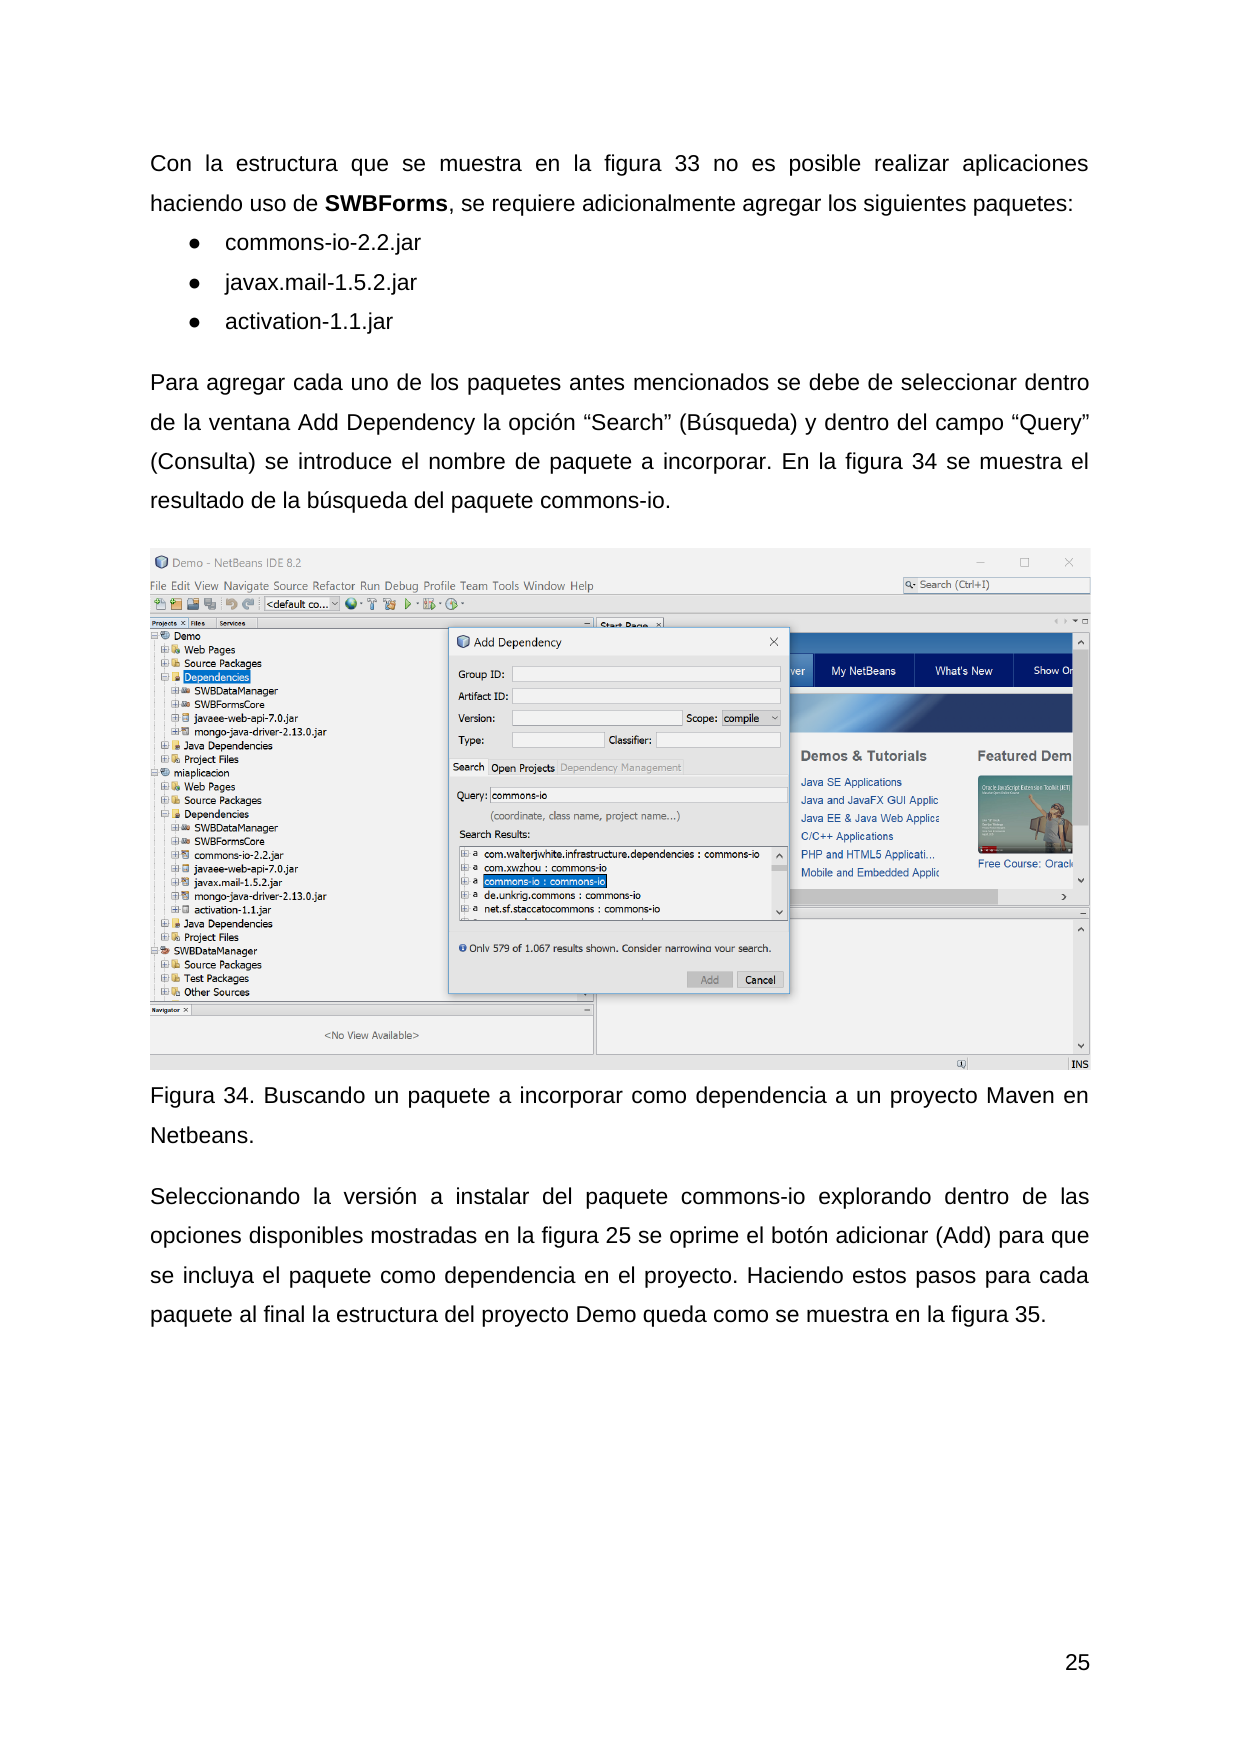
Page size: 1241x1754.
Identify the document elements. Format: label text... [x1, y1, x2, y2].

text Seleccionando la versión a instalar del paquete commons-io explorando dentro de las opciones disponibles mostradas en la figura 25 se oprime el botón adicionar (Add) para que se incluya el paquete como dependencia en el proyecto. Haciendo estos pasos para cada paquete al final la estructura del proyecto Demo queda como se muestra en la figura 35. [150, 1183, 1090, 1328]
text Para agregar cada uno de los paquetes antes mencionados se debe de seleccionar dentro de la ventana Add Dependency la opción “Search” (Búsqueda) y dentro del campo “Query” (Consulta) se introduce el nombre de paquete a incorporar. En la figura 34 se muestra el resultado de la búsqueda del paquete commons-io. [150, 369, 1090, 514]
picture [150, 548, 1091, 1070]
text Figura 34. Buscando un paquete a incorporar como dependencia a un proyecto Maven en Netbeans. [150, 1082, 1090, 1148]
text Con la estructura que se muestra en la figura 33 no es posible realizar aplicaciones haciendo uso de SWBForms, se requiere adicionalmente agregar los siguientes paquetes: [150, 150, 1090, 216]
list javax.mail-1.5.2.jar [187, 268, 1090, 295]
list commons-io-2.2.jar [187, 229, 1090, 255]
list activation-1.1.jar [187, 308, 1090, 334]
